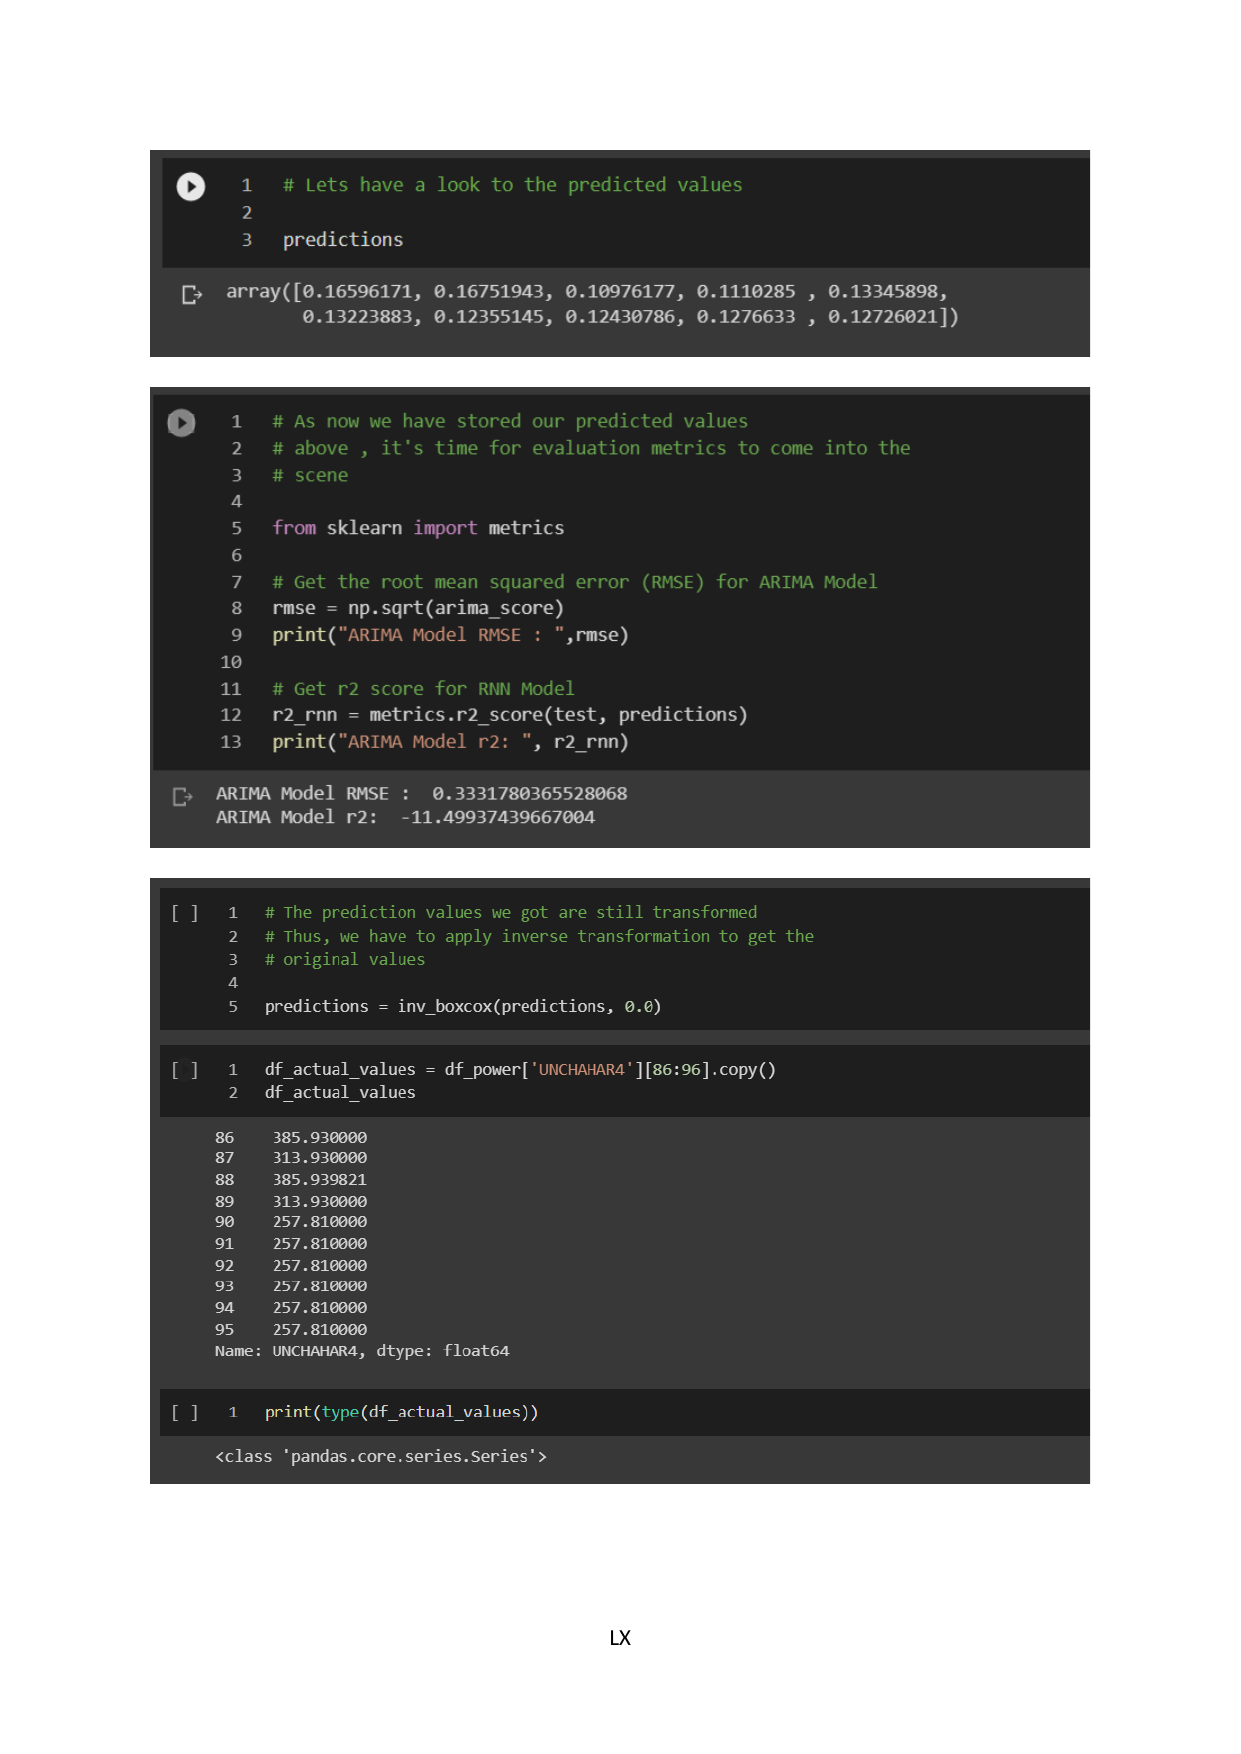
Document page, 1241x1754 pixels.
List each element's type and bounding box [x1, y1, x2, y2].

picture [150, 878, 1091, 1484]
picture [150, 387, 1091, 848]
picture [150, 150, 1091, 357]
